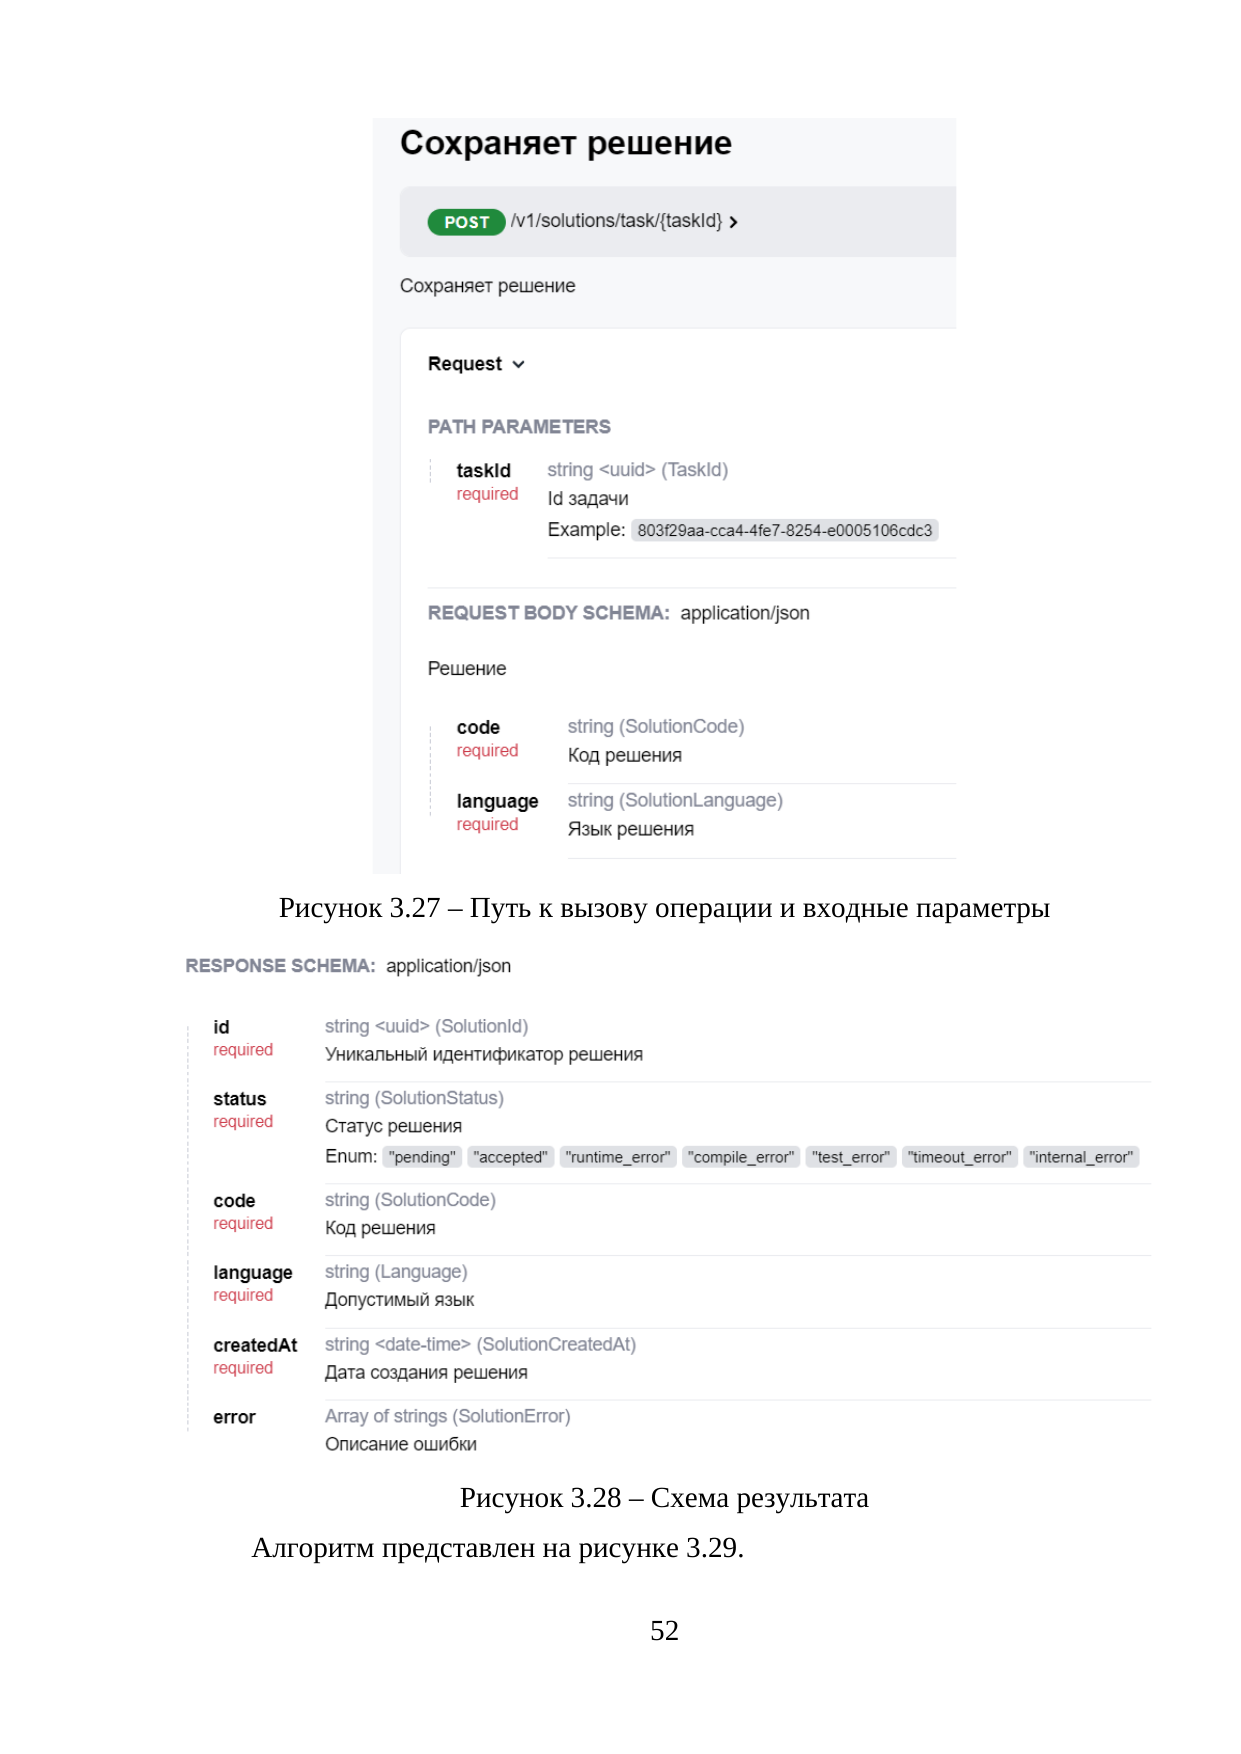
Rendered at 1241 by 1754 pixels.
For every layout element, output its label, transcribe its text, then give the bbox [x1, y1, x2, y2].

picture [372, 118, 957, 874]
text Алгоритм представлен на рисунке 3.29. [177, 1530, 1152, 1564]
picture [177, 940, 1152, 1464]
text Рисунок 3.28 – Схема результата [177, 1480, 1152, 1513]
text Рисунок 3.27 – Путь к вызову операции и входные параметры [177, 891, 1152, 924]
